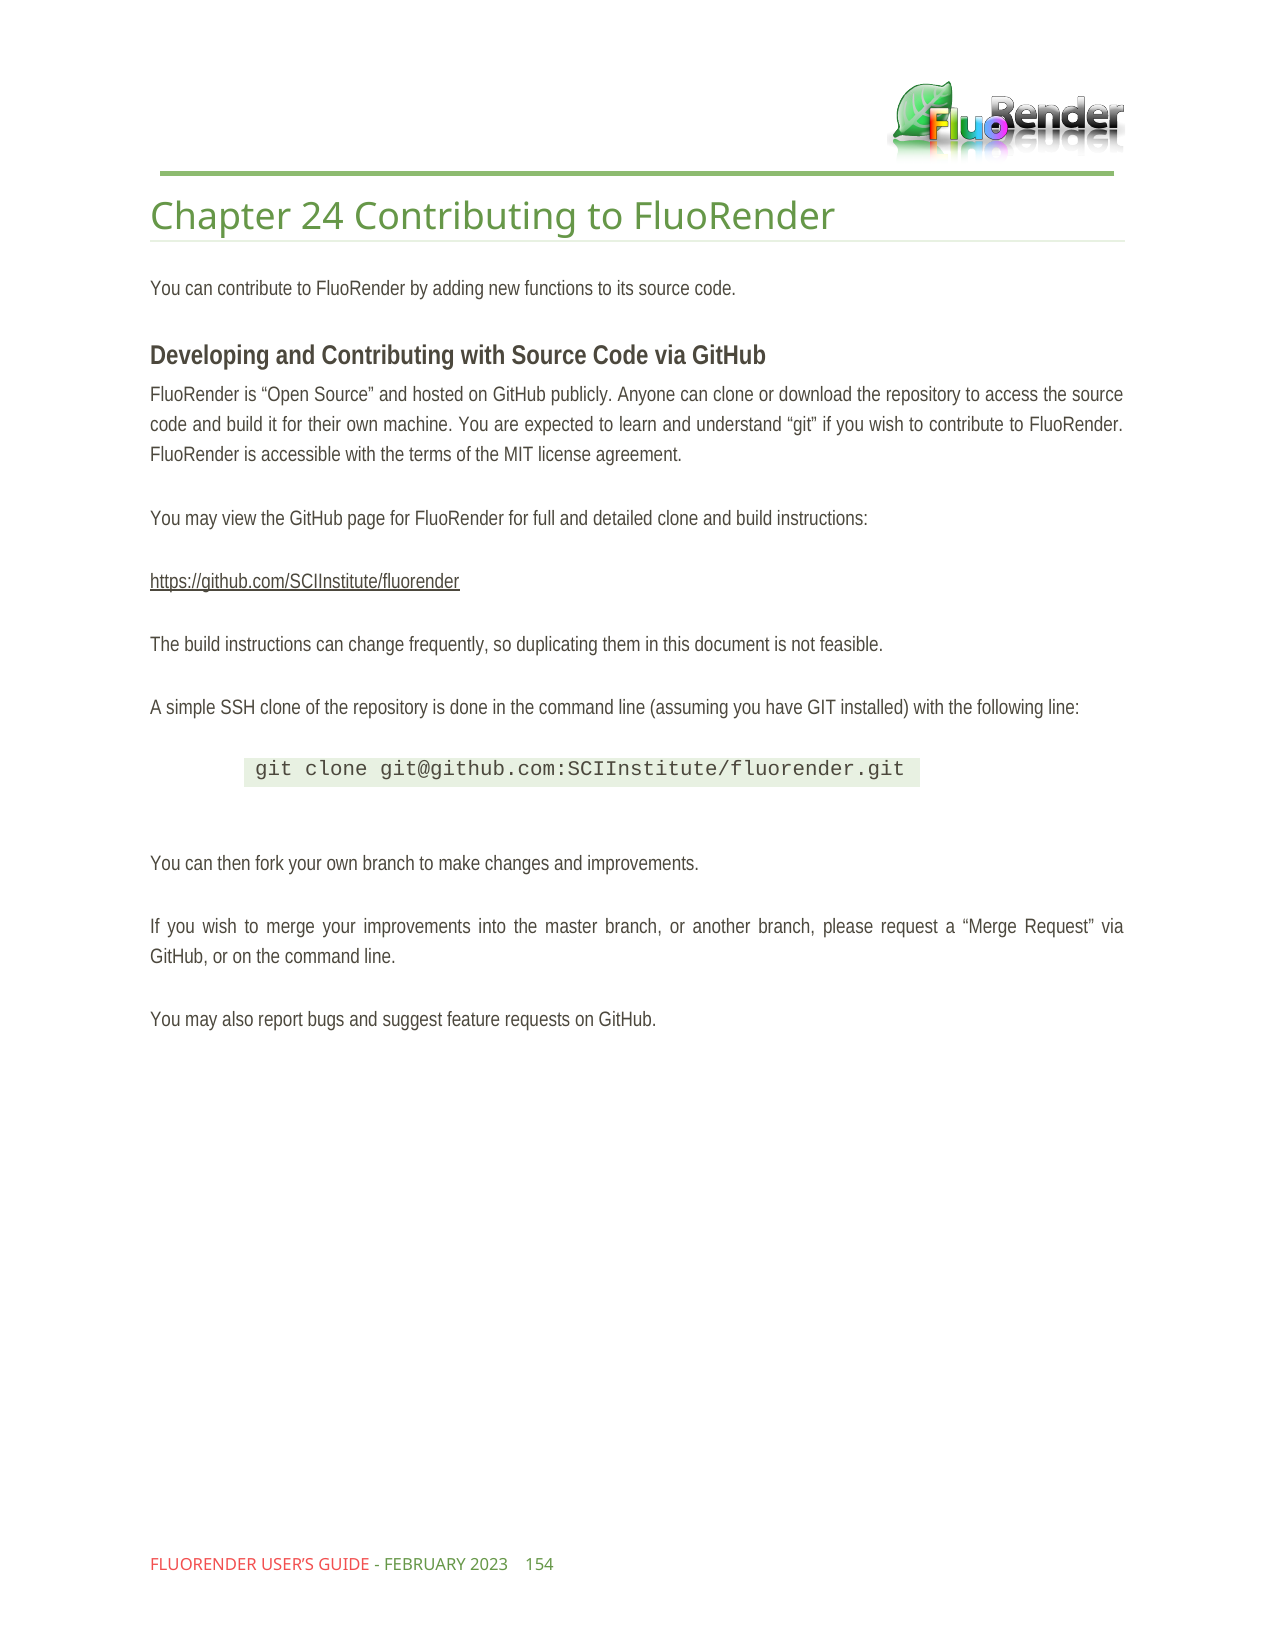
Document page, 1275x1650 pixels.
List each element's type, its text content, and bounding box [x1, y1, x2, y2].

subtitle Contributing to FluoRender [150, 189, 1125, 240]
text FluoRender is “Open Source” and hosted on GitHub publicly. Anyone can clone or download the repository to access the source code and build it for their own machine. You are expected to learn and understand “git” if you wish to contribute to FluoRender. FluoRender is accessible with the terms of the MIT license agreement. [150, 382, 1125, 466]
text You may view the GitHub page for FluoRender for full and detailed clone and build instructions: [150, 505, 1125, 529]
subtitle Developing and Contributing with Source Code via GitHub [150, 339, 1125, 370]
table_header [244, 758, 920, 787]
text The build instructions can change frequently, so duplicating them in this document is not feasible. [150, 632, 1125, 656]
text You can contribute to FluoRender by adding new functions to its source code. [150, 276, 1125, 299]
picture [887, 75, 1125, 165]
text https://github.com/SCIInstitute/fluorender [150, 569, 1125, 593]
text You can then fork your own branch to make changes and improvements. [150, 850, 1125, 874]
text You may also report bugs and suggest feature requests on GitHub. [150, 1007, 1125, 1031]
text A simple SSH clone of the repository is done in the command line (assuming you have GIT installed) with the following line: [150, 695, 1125, 719]
text If you wish to merge your improvements into the master branch, or another branch, please request a “Merge Request” via GitHub, or on the command line. [150, 914, 1125, 967]
